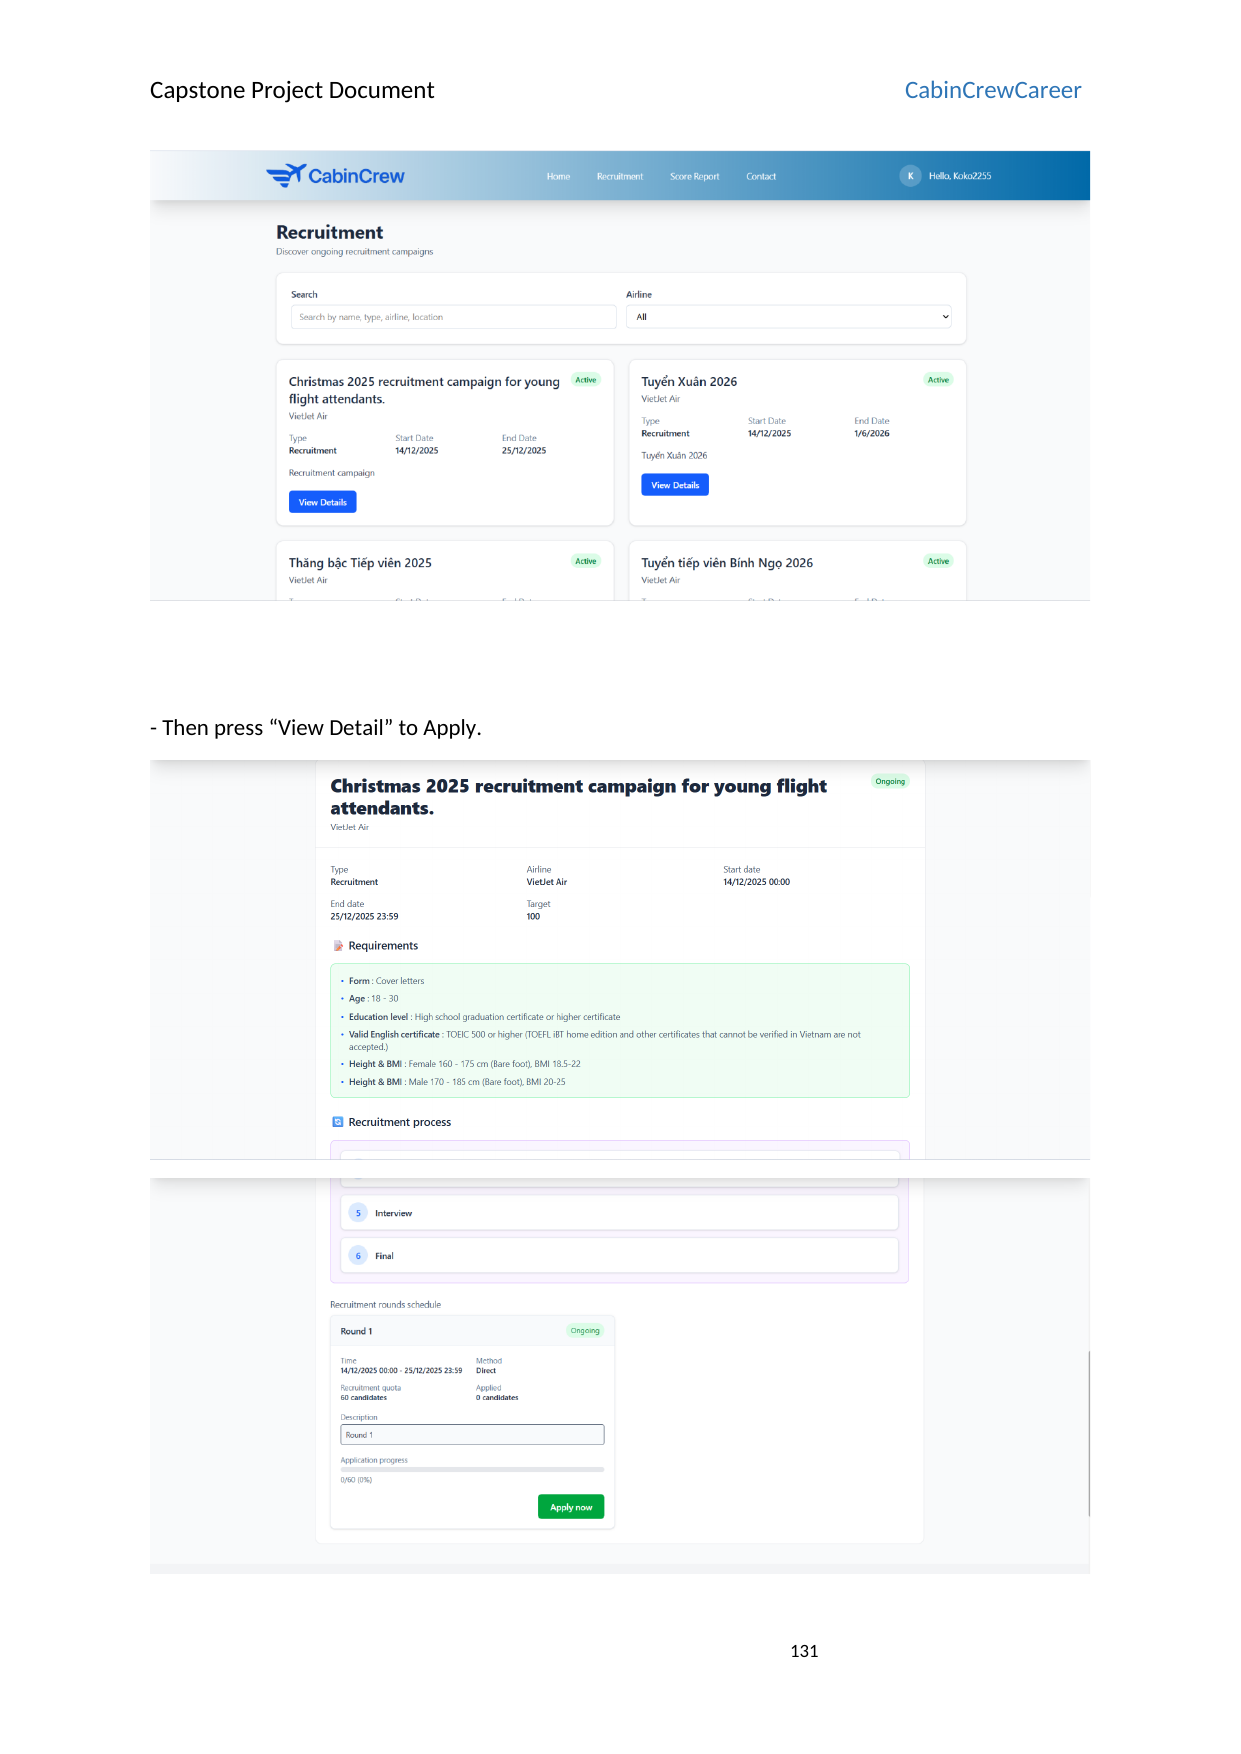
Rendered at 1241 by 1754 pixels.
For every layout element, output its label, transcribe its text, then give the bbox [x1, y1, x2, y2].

picture [150, 760, 1091, 1160]
picture [150, 1178, 1091, 1574]
text - Then press “View Detail” to Apply. [150, 713, 1090, 741]
picture [150, 150, 1091, 601]
